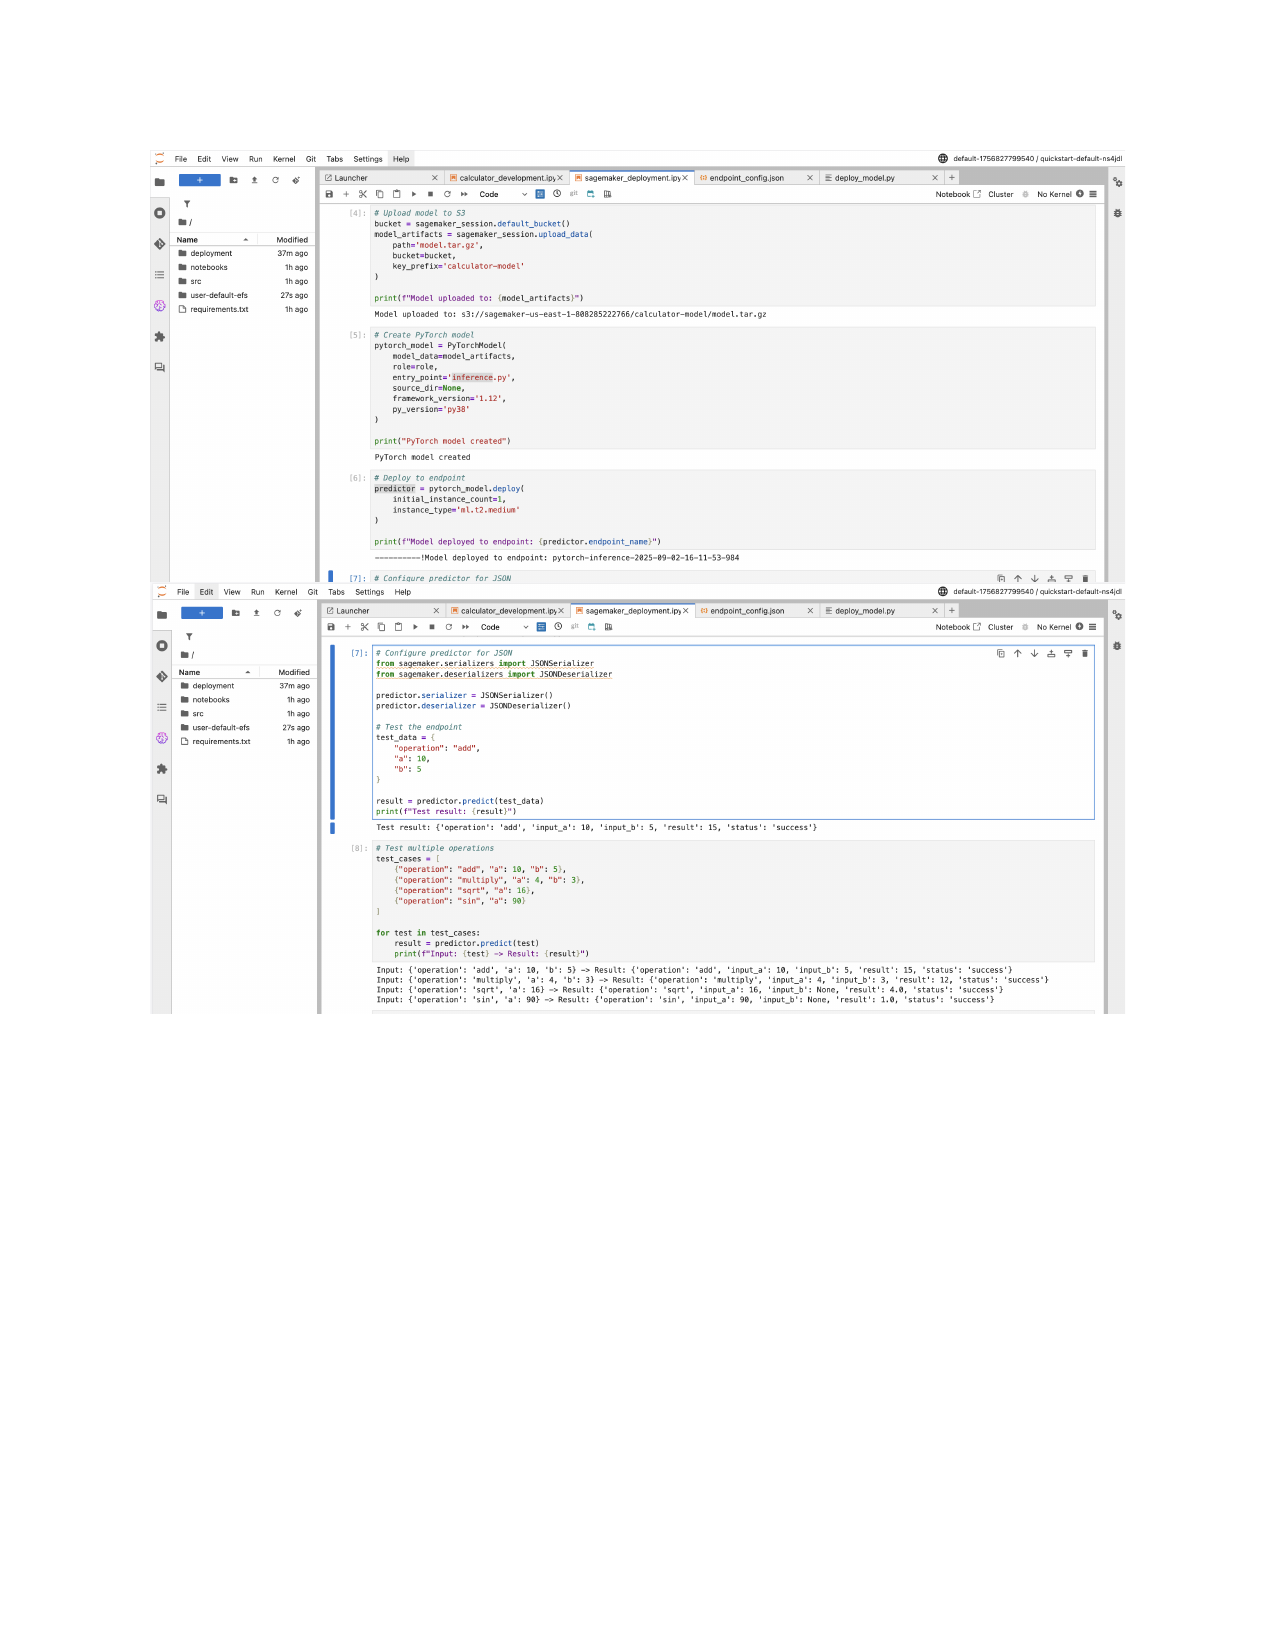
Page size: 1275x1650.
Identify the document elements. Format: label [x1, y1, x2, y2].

picture [150, 150, 1125, 1014]
